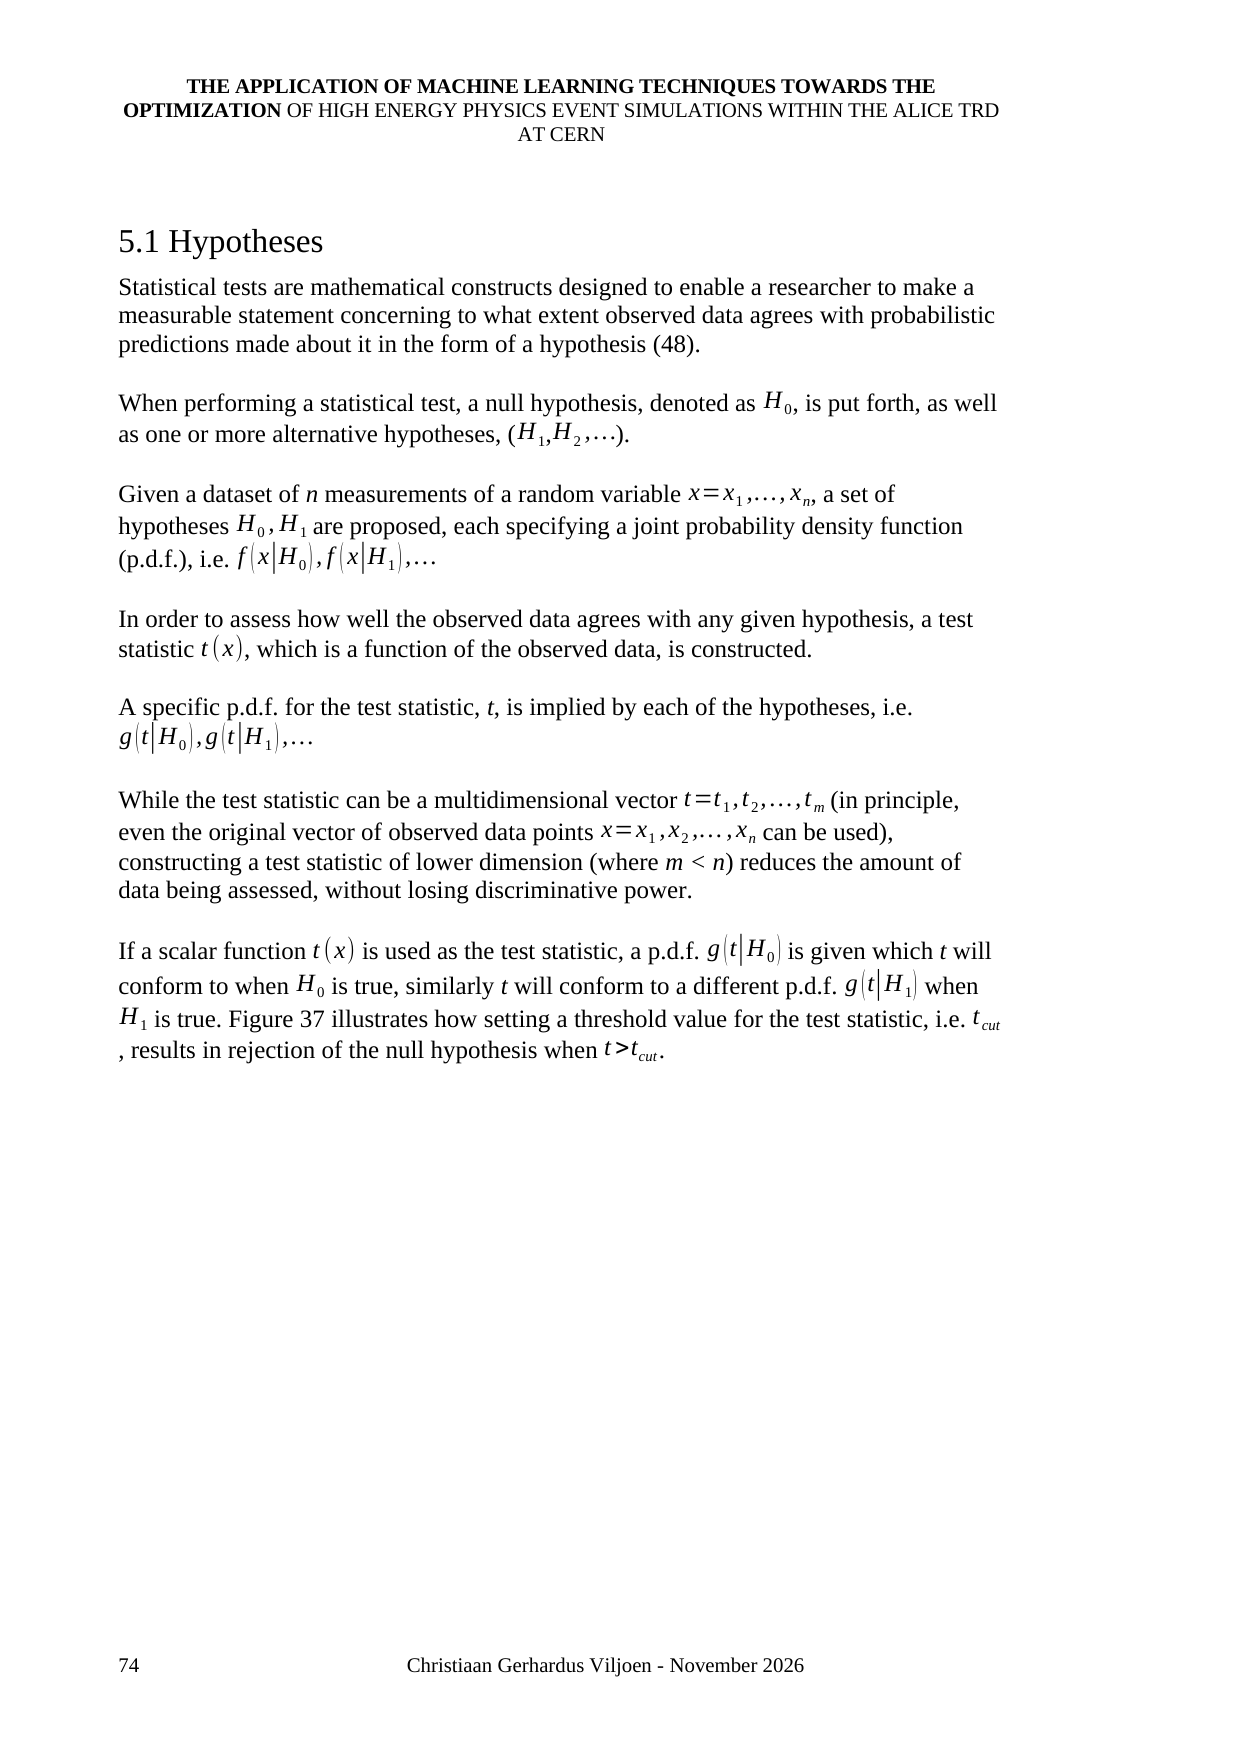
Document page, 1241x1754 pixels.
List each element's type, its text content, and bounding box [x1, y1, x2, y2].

text While the test statistic can be a multidimensional vector (in principle, even the original vector of observed data points can be used), constructing a test statistic of lower dimension (where m < n) reduces the amount of data being assessed, without losing discriminative power. [118, 784, 1004, 904]
text When performing a statistical test, a null hypothesis, denoted as , is put forth, as well as one or more alternative hypotheses, (,). [118, 387, 1004, 449]
text Given a dataset of n measurements of a random variable , a set of hypotheses are proposed, each specifying a joint probability density function (p.d.f.), i.e. [118, 478, 1004, 576]
subtitle Hypotheses [118, 221, 1004, 259]
text In order to assess how well the observed data agrees with any given hypothesis, a test statistic , which is a function of the observed data, is constructed. [118, 604, 1004, 663]
text If a scalar function is used as the test statistic, a p.d.f. is given which t will conform to when is true, similarly t will conform to a different p.d.f. when is true. Figure 37 illustrates how setting a threshold value for the test statistic, i.e. , results in rejection of the null hypothesis when . [118, 933, 1004, 1065]
text Statistical tests are mathematical constructs designed to enable a researcher to make a measurable statement concerning to what extent observed data agrees with probabilistic predictions made about it in the form of a hypothesis . [118, 272, 1004, 358]
text A specific p.d.f. for the test statistic, t, is implied by each of the hypotheses, i.e. [118, 692, 1004, 755]
